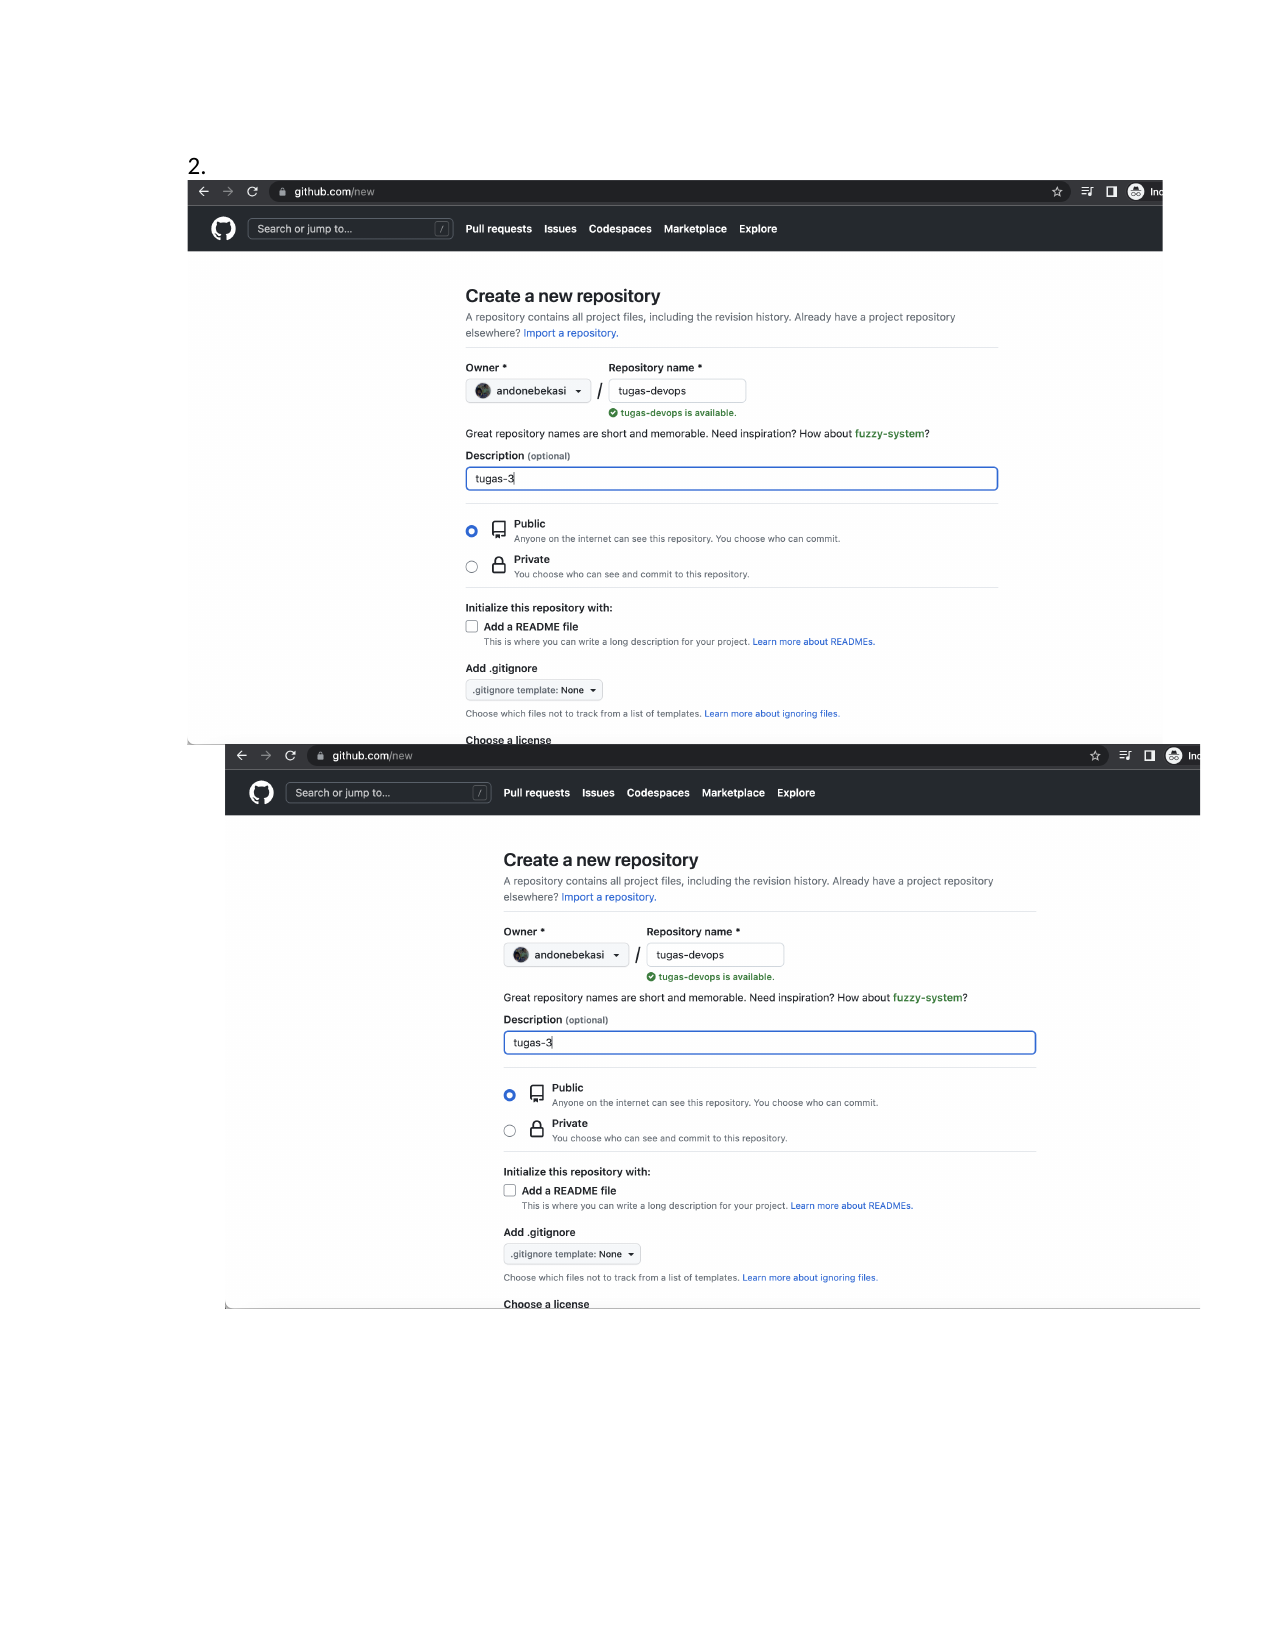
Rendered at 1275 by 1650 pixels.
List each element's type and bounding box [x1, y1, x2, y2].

picture [187, 180, 1200, 1309]
